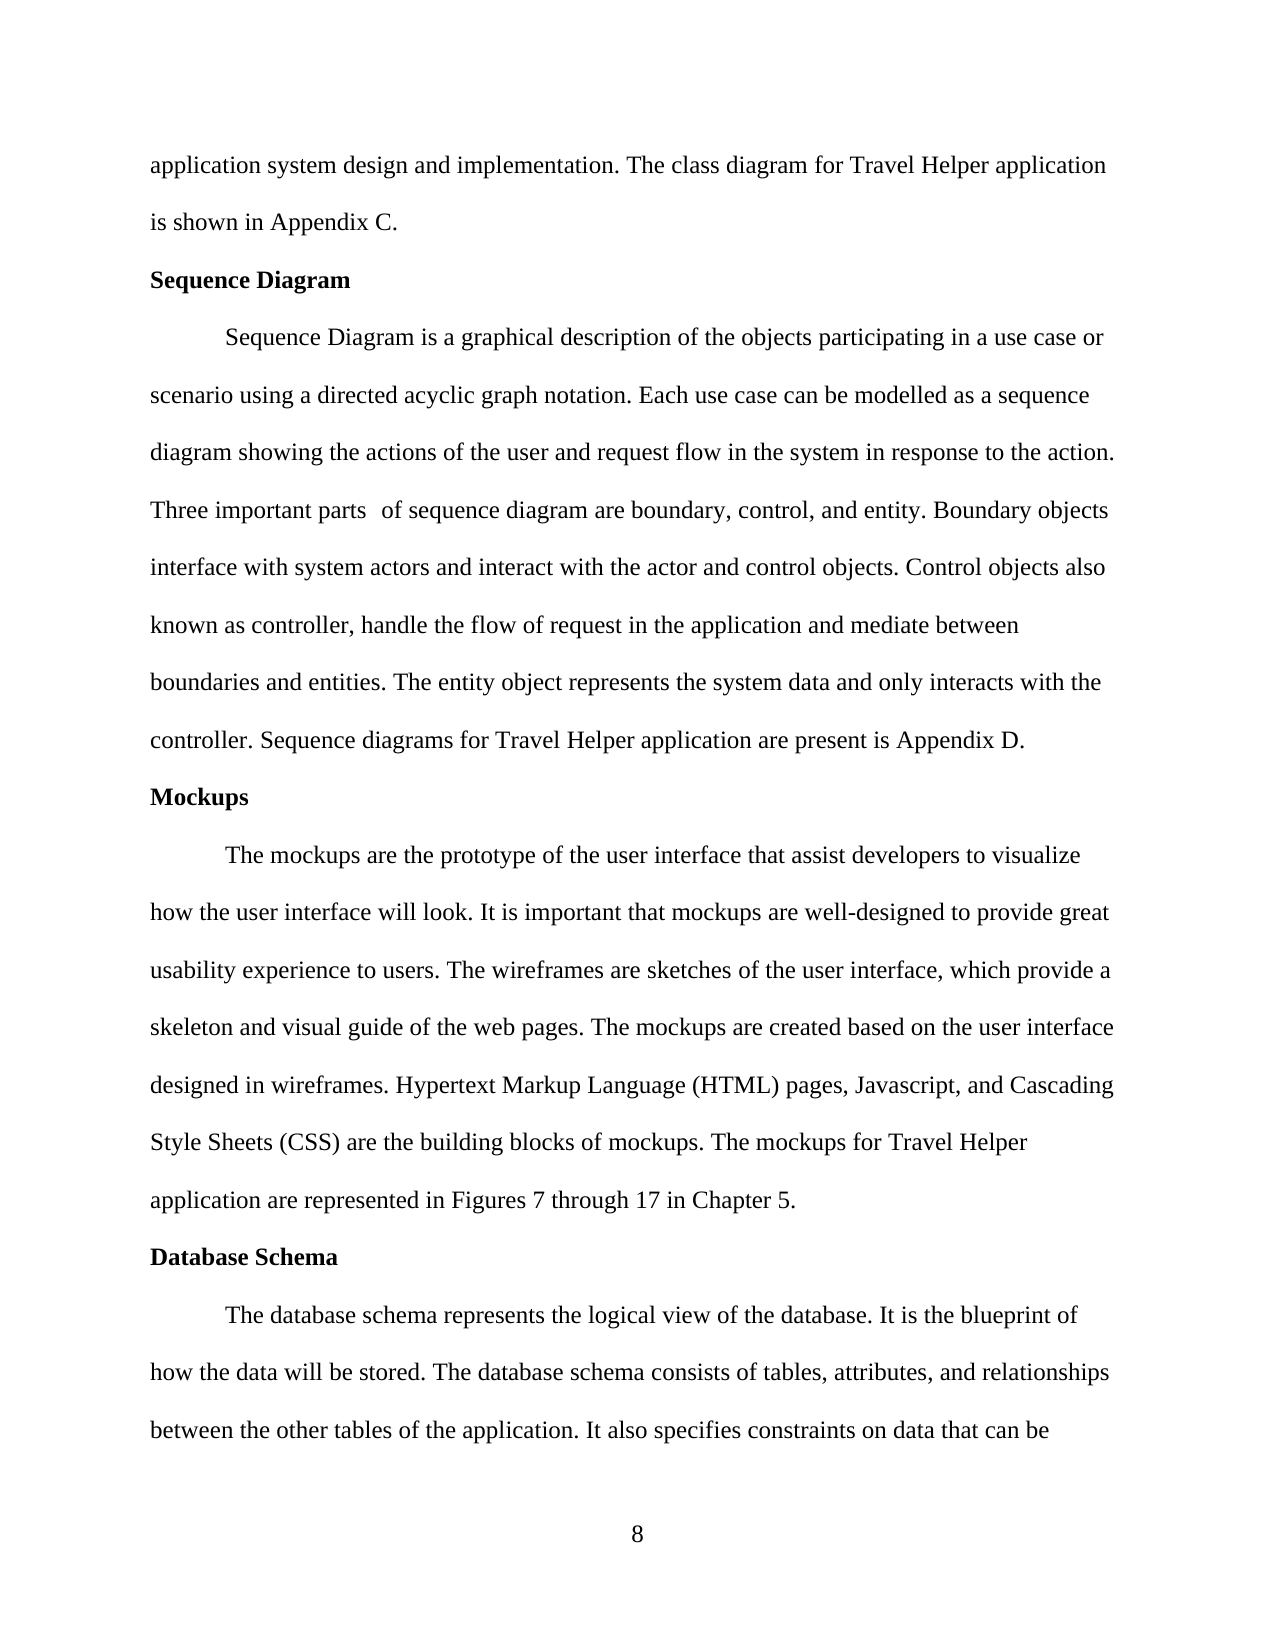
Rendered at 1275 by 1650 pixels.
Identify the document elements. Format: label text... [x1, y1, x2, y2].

text Sequence Diagram [150, 265, 1125, 294]
text Database Schema [150, 1242, 1125, 1271]
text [150, 150, 1125, 236]
text The mockups are the prototype of the user interface that assist developers to visualize how the user interface will look. It is important that mockups are well-designed to provide great usability experience to users. The wireframes are sketches of the user interface, which provide a skeleton and visual guide of the web pages. The mockups are created based on the user interface designed in wireframes. Hypertext Markup Language (HTML) pages, Javascript, and Cascading Style Sheets (CSS) are the building blocks of mockups. The mockups for Travel Helper application are represented in Figures 7 through 17 in Chapter 5. [150, 840, 1125, 1214]
text Mockups [150, 782, 1125, 811]
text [150, 1300, 1125, 1444]
text Sequence Diagram is a graphical description of the objects participating in a use case or scenario using a directed acyclic graph notation. Each use case can be modelled as a sequence diagram showing the actions of the user and request flow in the system in response to the action. Three important parts of sequence diagram are boundary, control, and entity. Boundary objects interface with system actors and interact with the actor and control objects. Control objects also known as controller, handle the flow of request in the application and mediate between boundaries and entities. The entity object represents the system data and only interacts with the controller. Sequence diagrams for Travel Helper application are present is Appendix D. [150, 322, 1125, 754]
